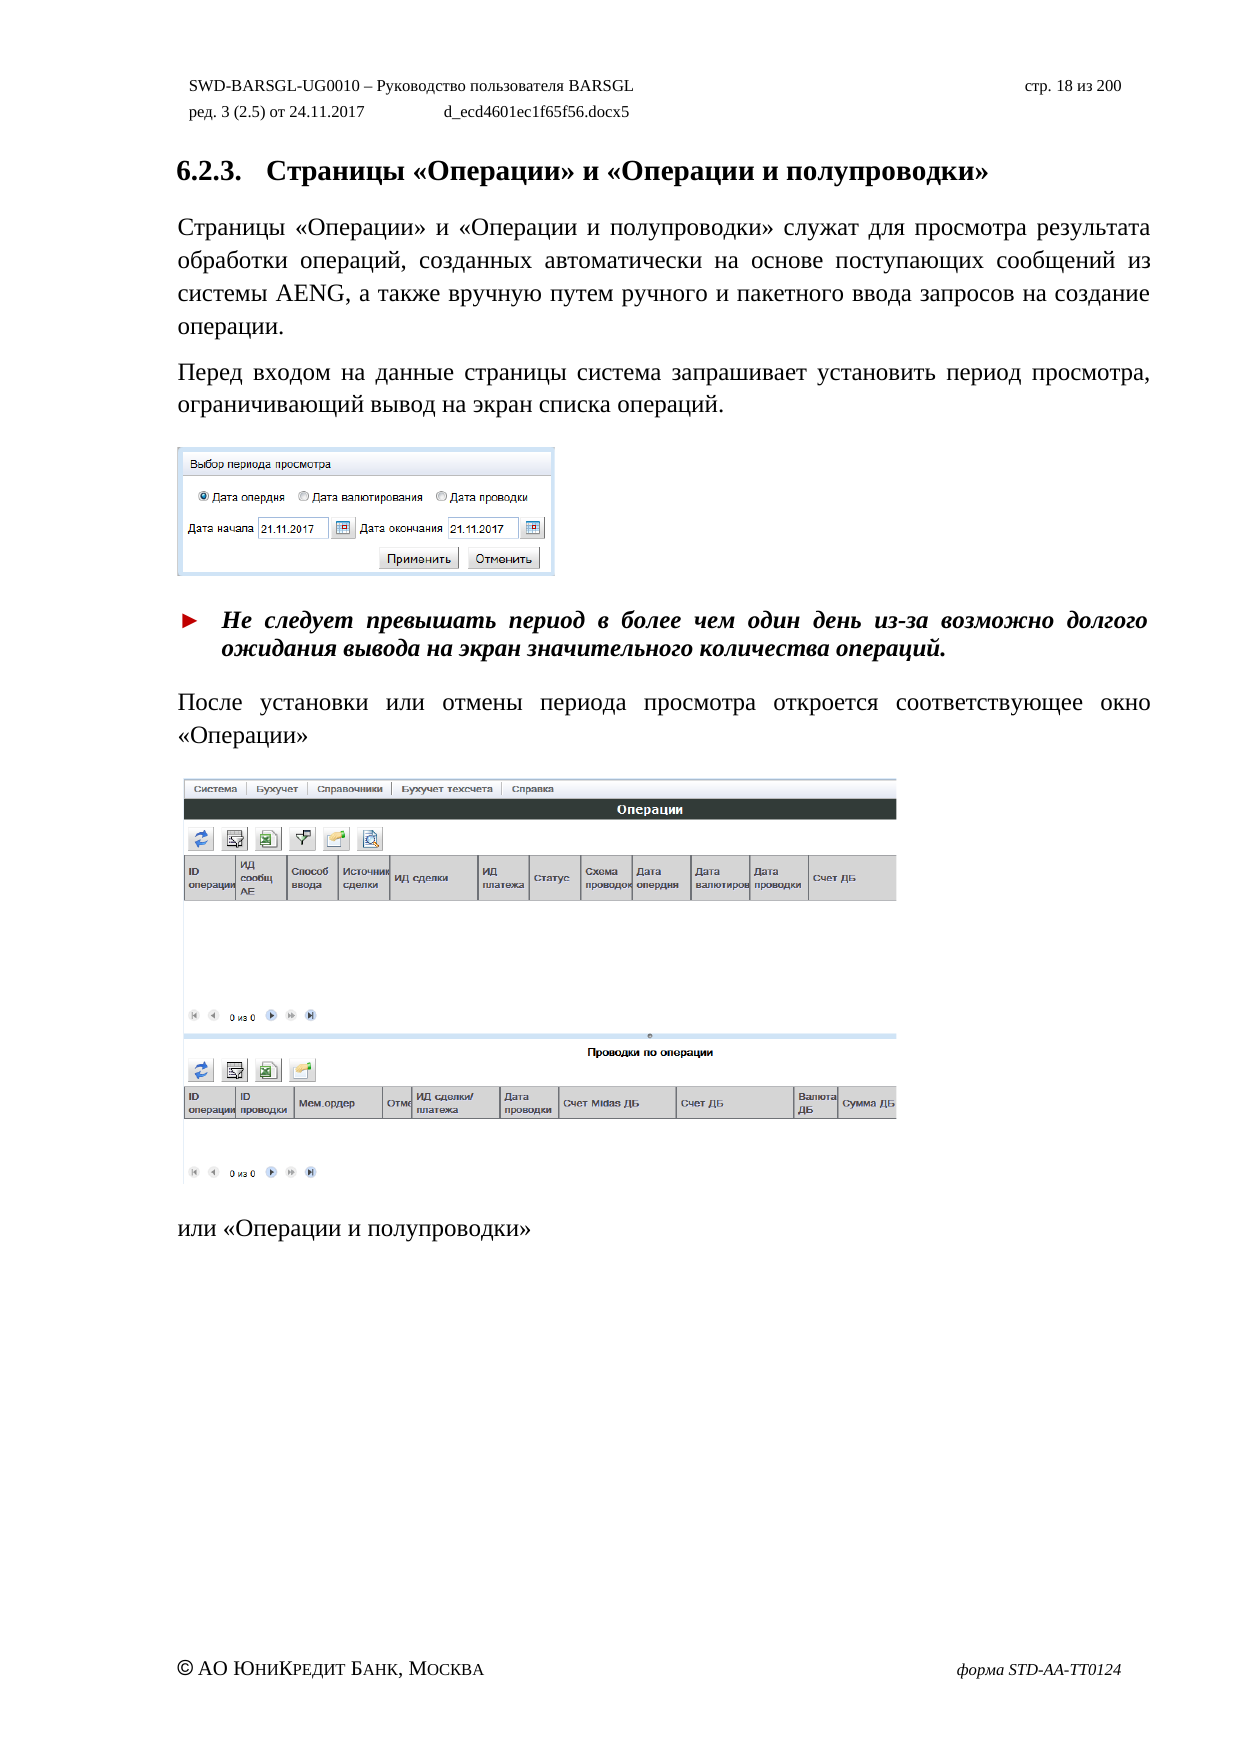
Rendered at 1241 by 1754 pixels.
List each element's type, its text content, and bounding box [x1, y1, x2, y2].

text ► Не следует превышать период в более чем один день из-за возможно долгого ожидания вывода на экран значительного количества операций. [177, 605, 1152, 662]
picture [183, 778, 897, 1184]
subtitle Страницы «Операции» и «Операции и полупроводки» [176, 153, 1152, 187]
text или «Операции и полупроводки» [177, 1213, 1152, 1241]
picture [177, 447, 555, 576]
text После установки или отмены периода просмотра откроется соответствующее окно «Операции» [177, 687, 1152, 749]
text Перед входом на данные страницы система запрашивает установить период просмотра, ограничивающий вывод на экран списка операций. [177, 357, 1152, 418]
text Страницы «Операции» и «Операции и полупроводки» служат для просмотра результата обработки операций, созданных автоматически на основе поступающих сообщений из системы AENG, а также вручную путем ручного и пакетного ввода запросов на создание операции. [177, 212, 1152, 340]
